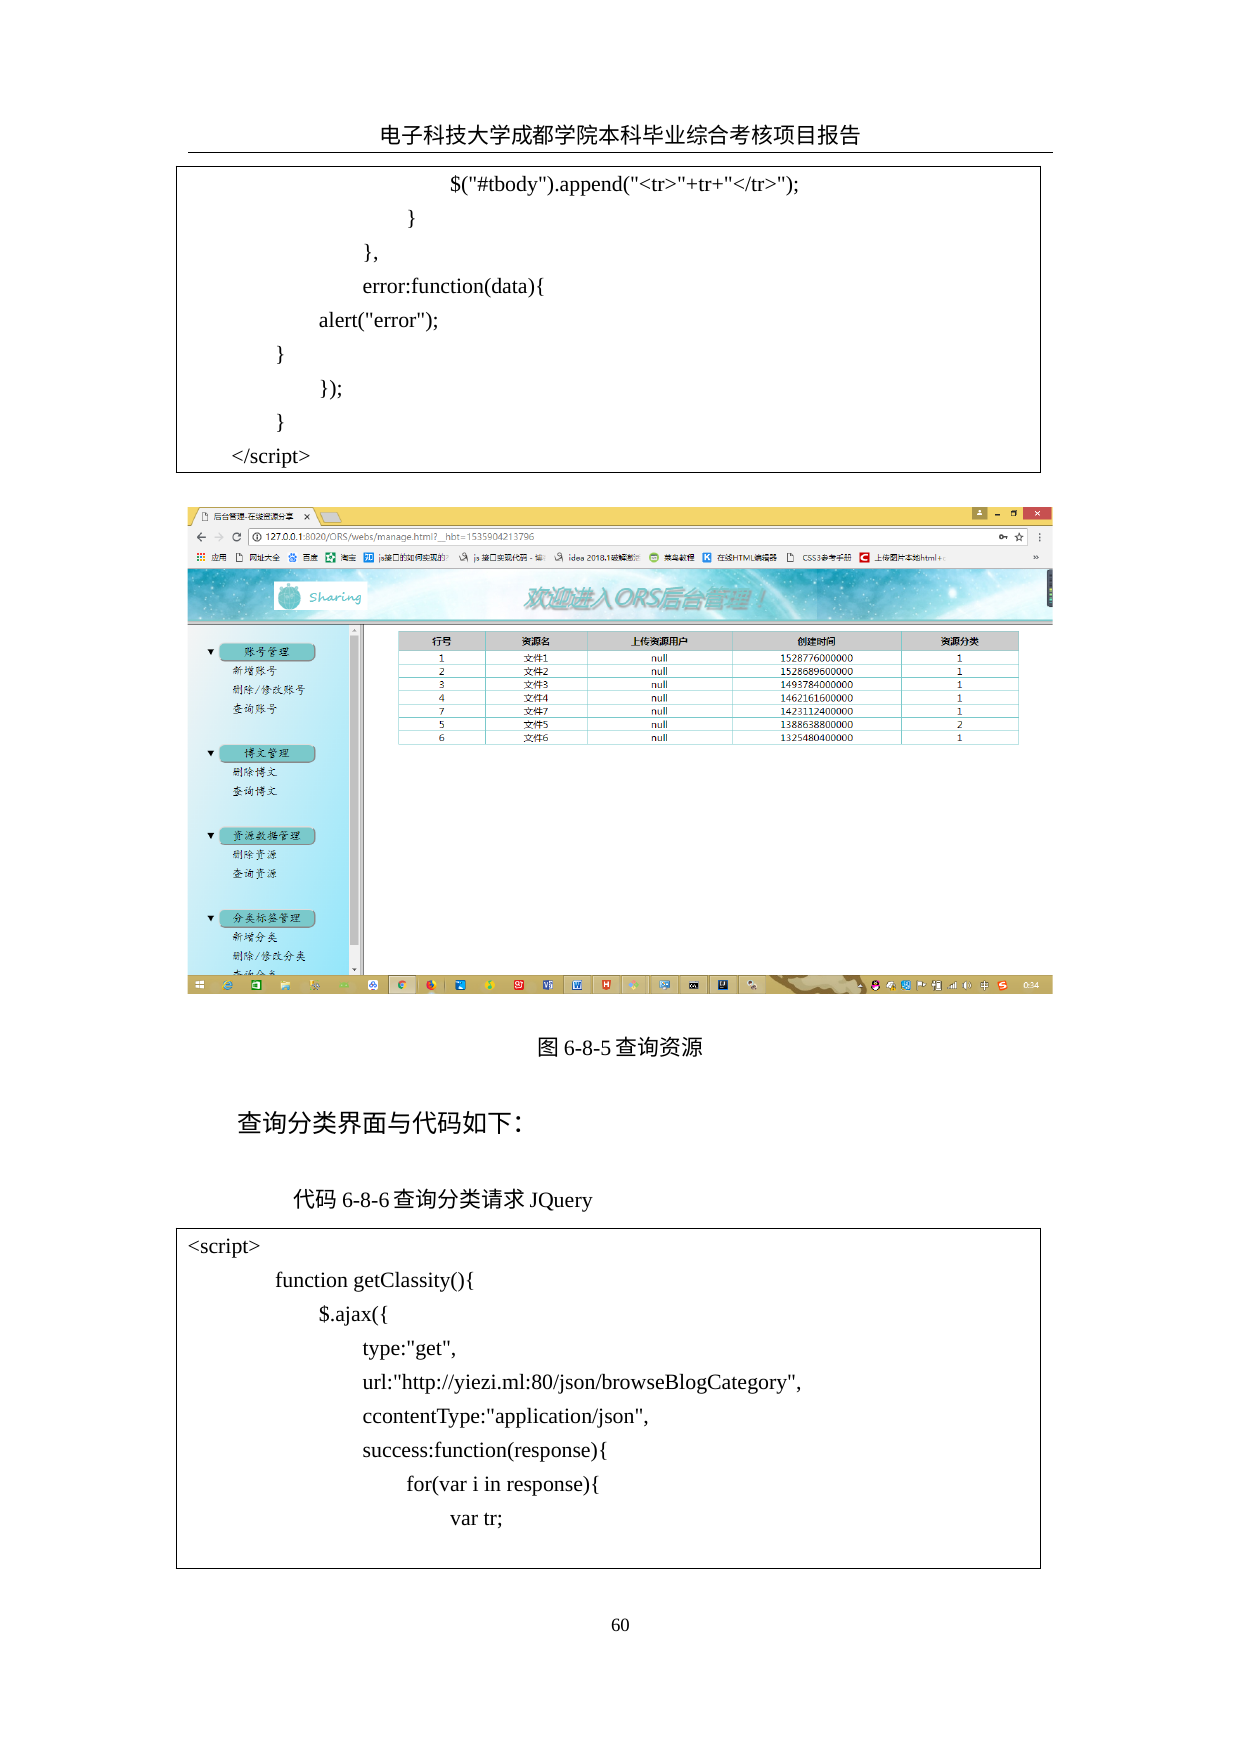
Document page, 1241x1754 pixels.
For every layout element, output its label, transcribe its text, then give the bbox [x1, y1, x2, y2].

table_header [177, 1229, 1040, 1568]
text 查询分类界面与代码如下： [187, 1088, 1053, 1156]
text 图6-8-5查询资源 [187, 1029, 1053, 1063]
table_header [177, 167, 1040, 472]
text 代码6-8-6查询分类请求JQuery [187, 1181, 1053, 1215]
picture [187, 507, 1053, 994]
